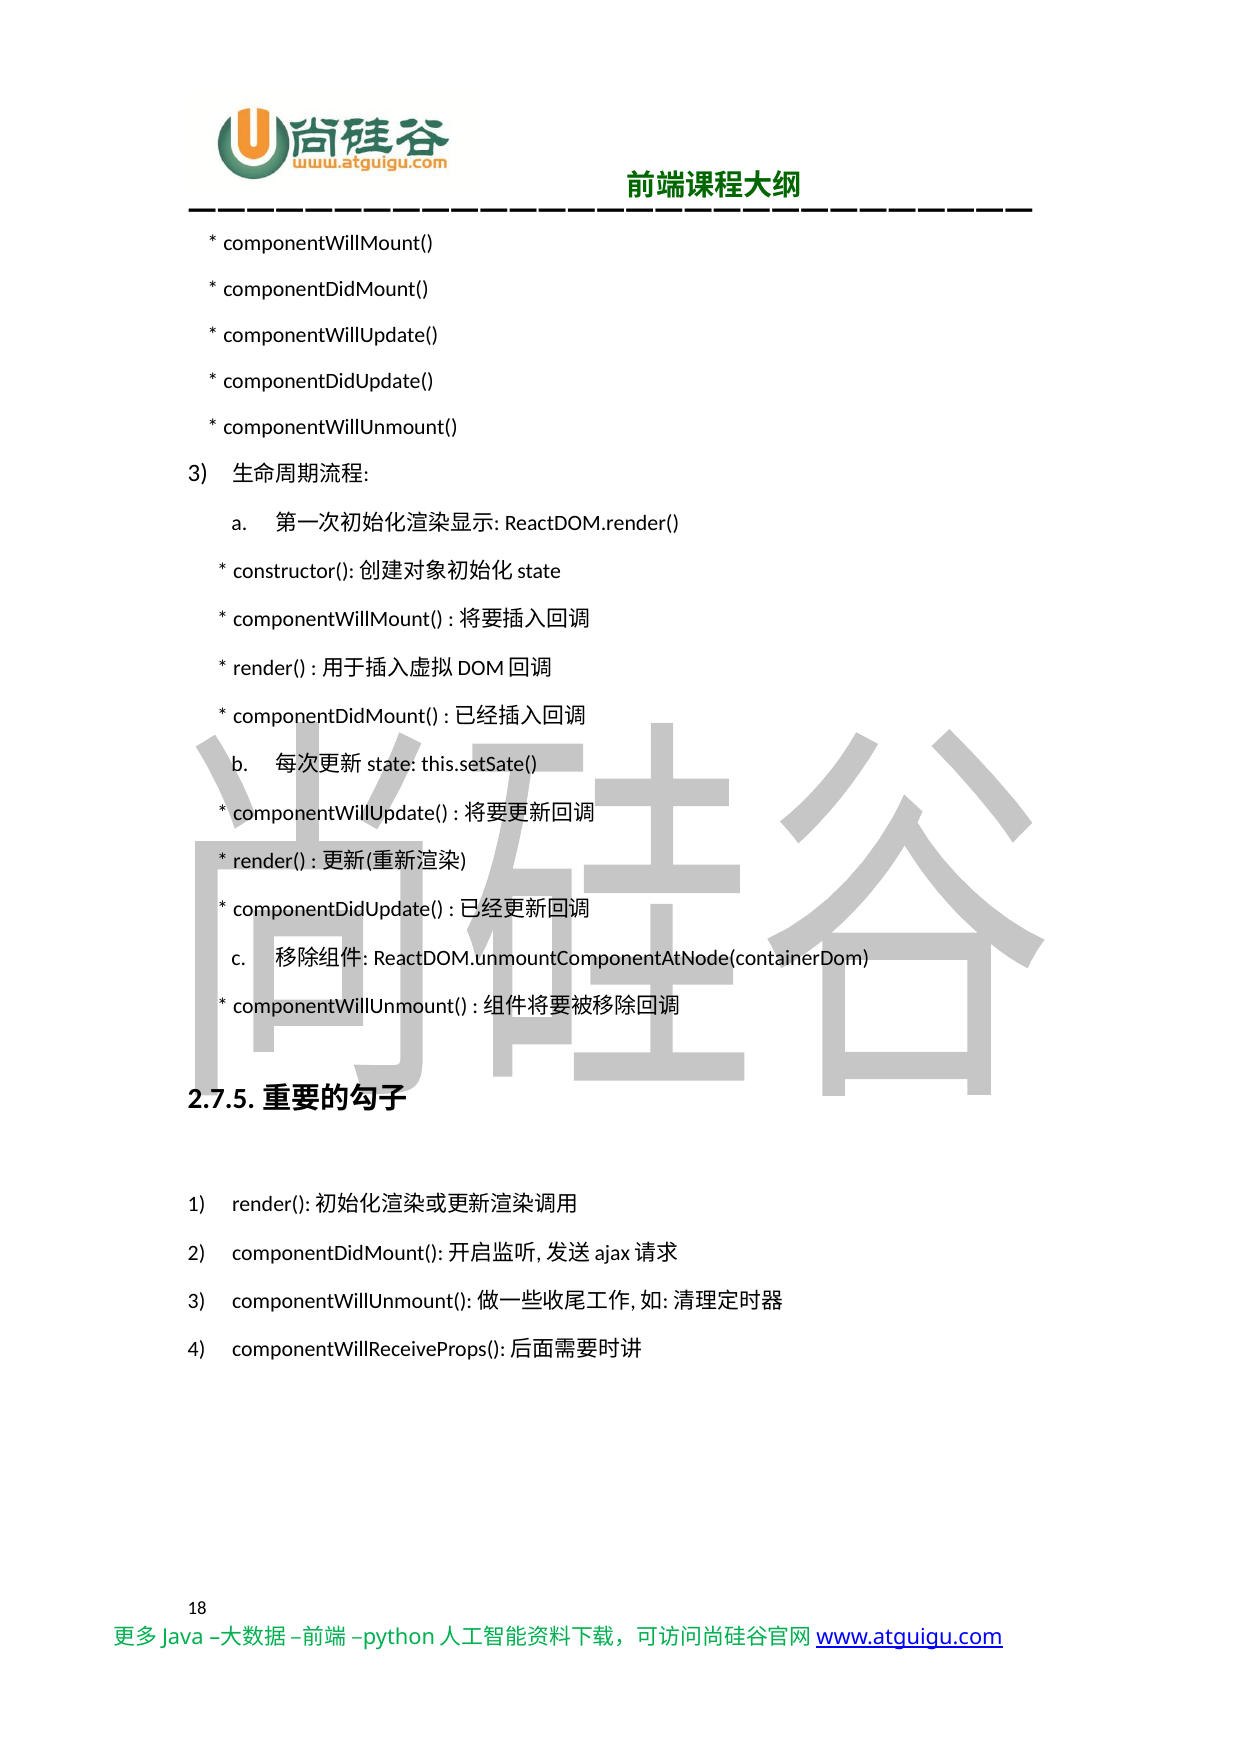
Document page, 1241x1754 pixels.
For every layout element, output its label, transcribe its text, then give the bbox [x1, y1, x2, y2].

text * componentWillUnmount() : 组件将要被移除回调 [187, 987, 1053, 1020]
text * render() : 更新(重新渲染) [187, 842, 1053, 875]
text * componentDidUpdate() : 已经更新回调 [187, 891, 1053, 923]
text * constructor(): 创建对象初始化state [187, 552, 1053, 585]
text * componentWillMount() [187, 227, 1053, 259]
text * componentWillUpdate() : 将要更新回调 [187, 794, 1053, 827]
list 生命周期流程: [187, 456, 1053, 488]
text * componentWillUnmount() [187, 410, 1053, 442]
list 第一次初始化渲染显示: ReactDOM.render() [231, 504, 1053, 537]
subtitle 2.7.5. 重要的勾子 [187, 1063, 1053, 1128]
list 每次更新state: this.setSate() [231, 746, 1053, 778]
list componentWillUnmount(): 做一些收尾工作, 如: 清理定时器 [187, 1282, 1053, 1315]
text * componentDidMount() : 已经插入回调 [187, 697, 1053, 730]
list 移除组件: ReactDOM.unmountComponentAtNode(containerDom) [231, 939, 1053, 972]
list componentDidMount(): 开启监听, 发送ajax请求 [187, 1234, 1053, 1267]
picture [187, 88, 479, 195]
text * componentDidMount() [187, 272, 1053, 305]
list componentWillReceiveProps(): 后面需要时讲 [187, 1331, 1053, 1363]
text * componentWillMount() : 将要插入回调 [187, 601, 1053, 633]
text * componentDidUpdate() [187, 364, 1053, 397]
text * componentWillUpdate() [187, 318, 1053, 351]
text * render() : 用于插入虚拟DOM回调 [187, 649, 1053, 682]
list render(): 初始化渲染或更新渲染调用 [187, 1186, 1053, 1218]
